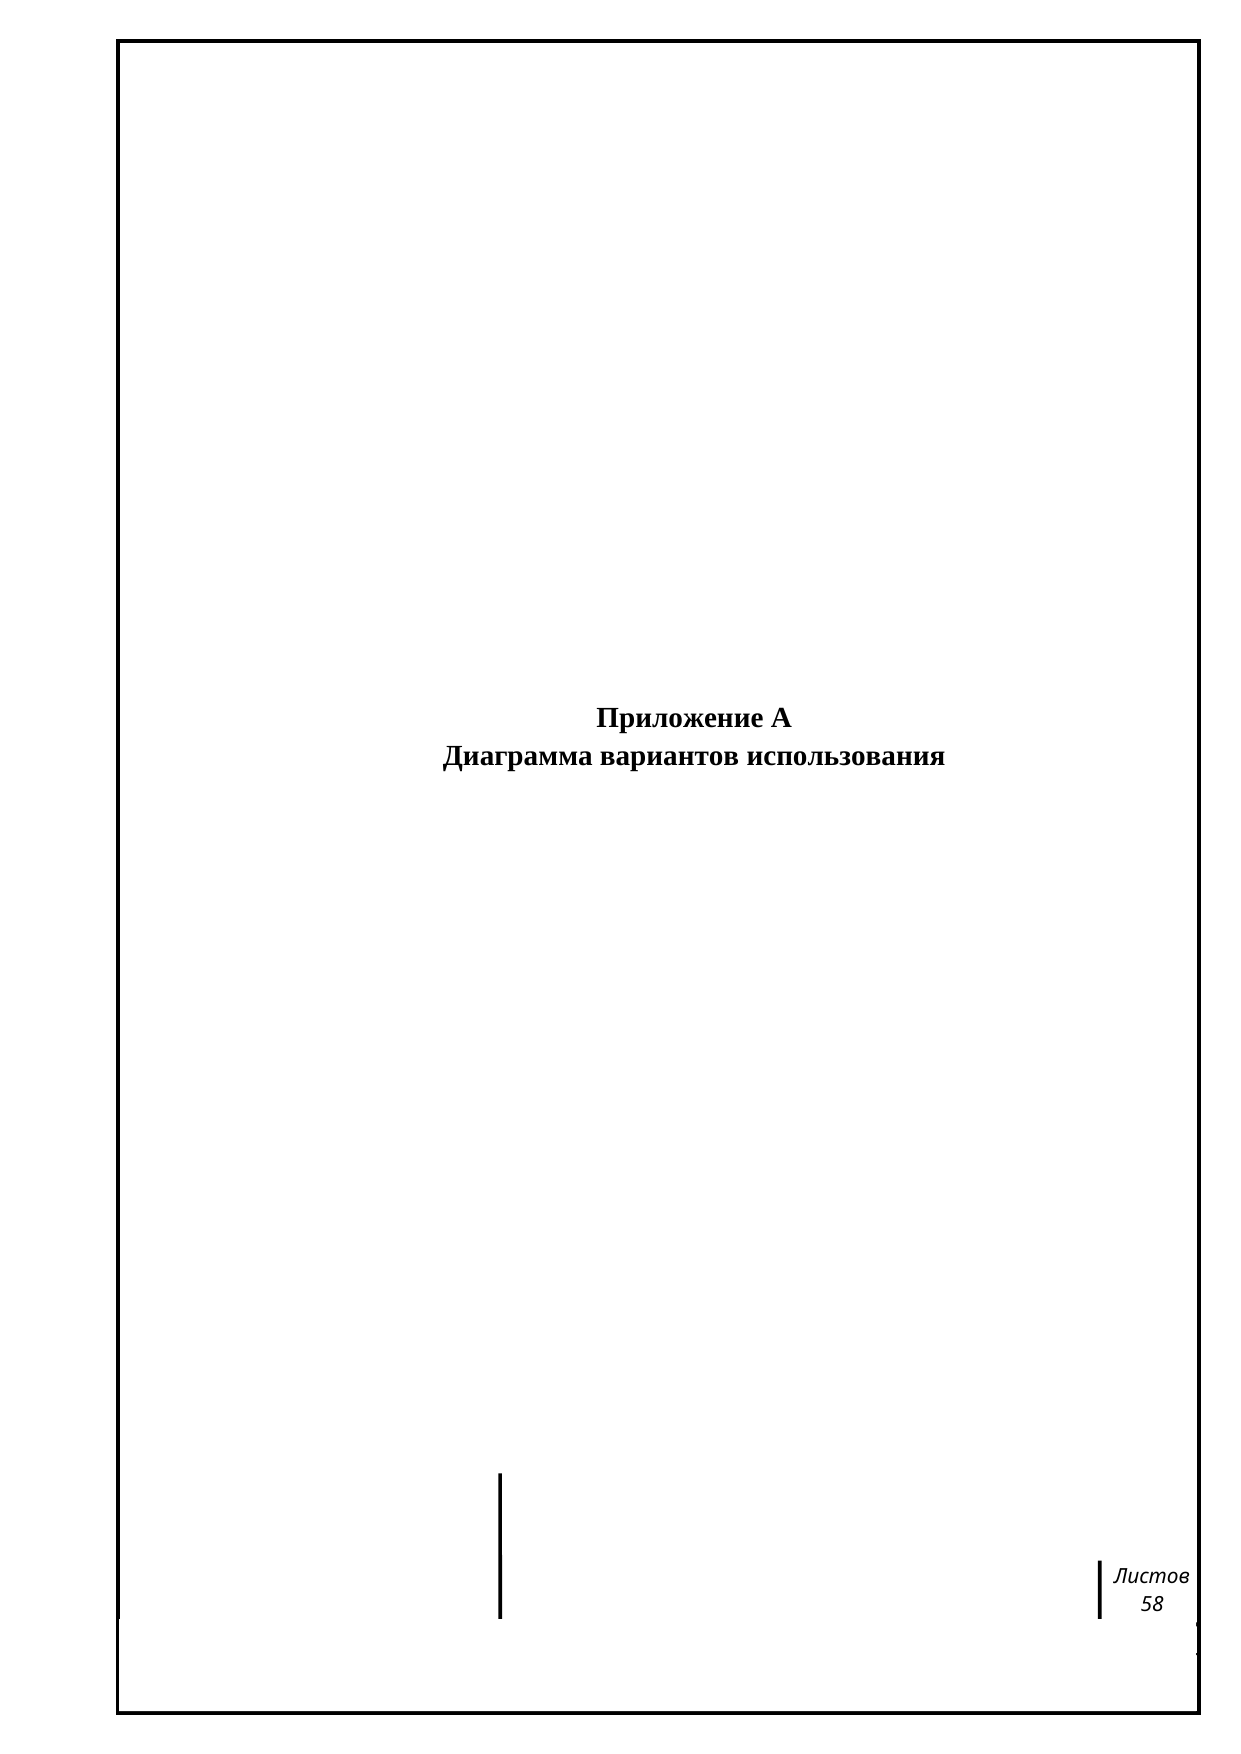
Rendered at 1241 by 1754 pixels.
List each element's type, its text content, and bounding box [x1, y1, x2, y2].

list Диаграмма вариантов использования [207, 735, 1181, 772]
list Приложение А [207, 697, 1181, 735]
